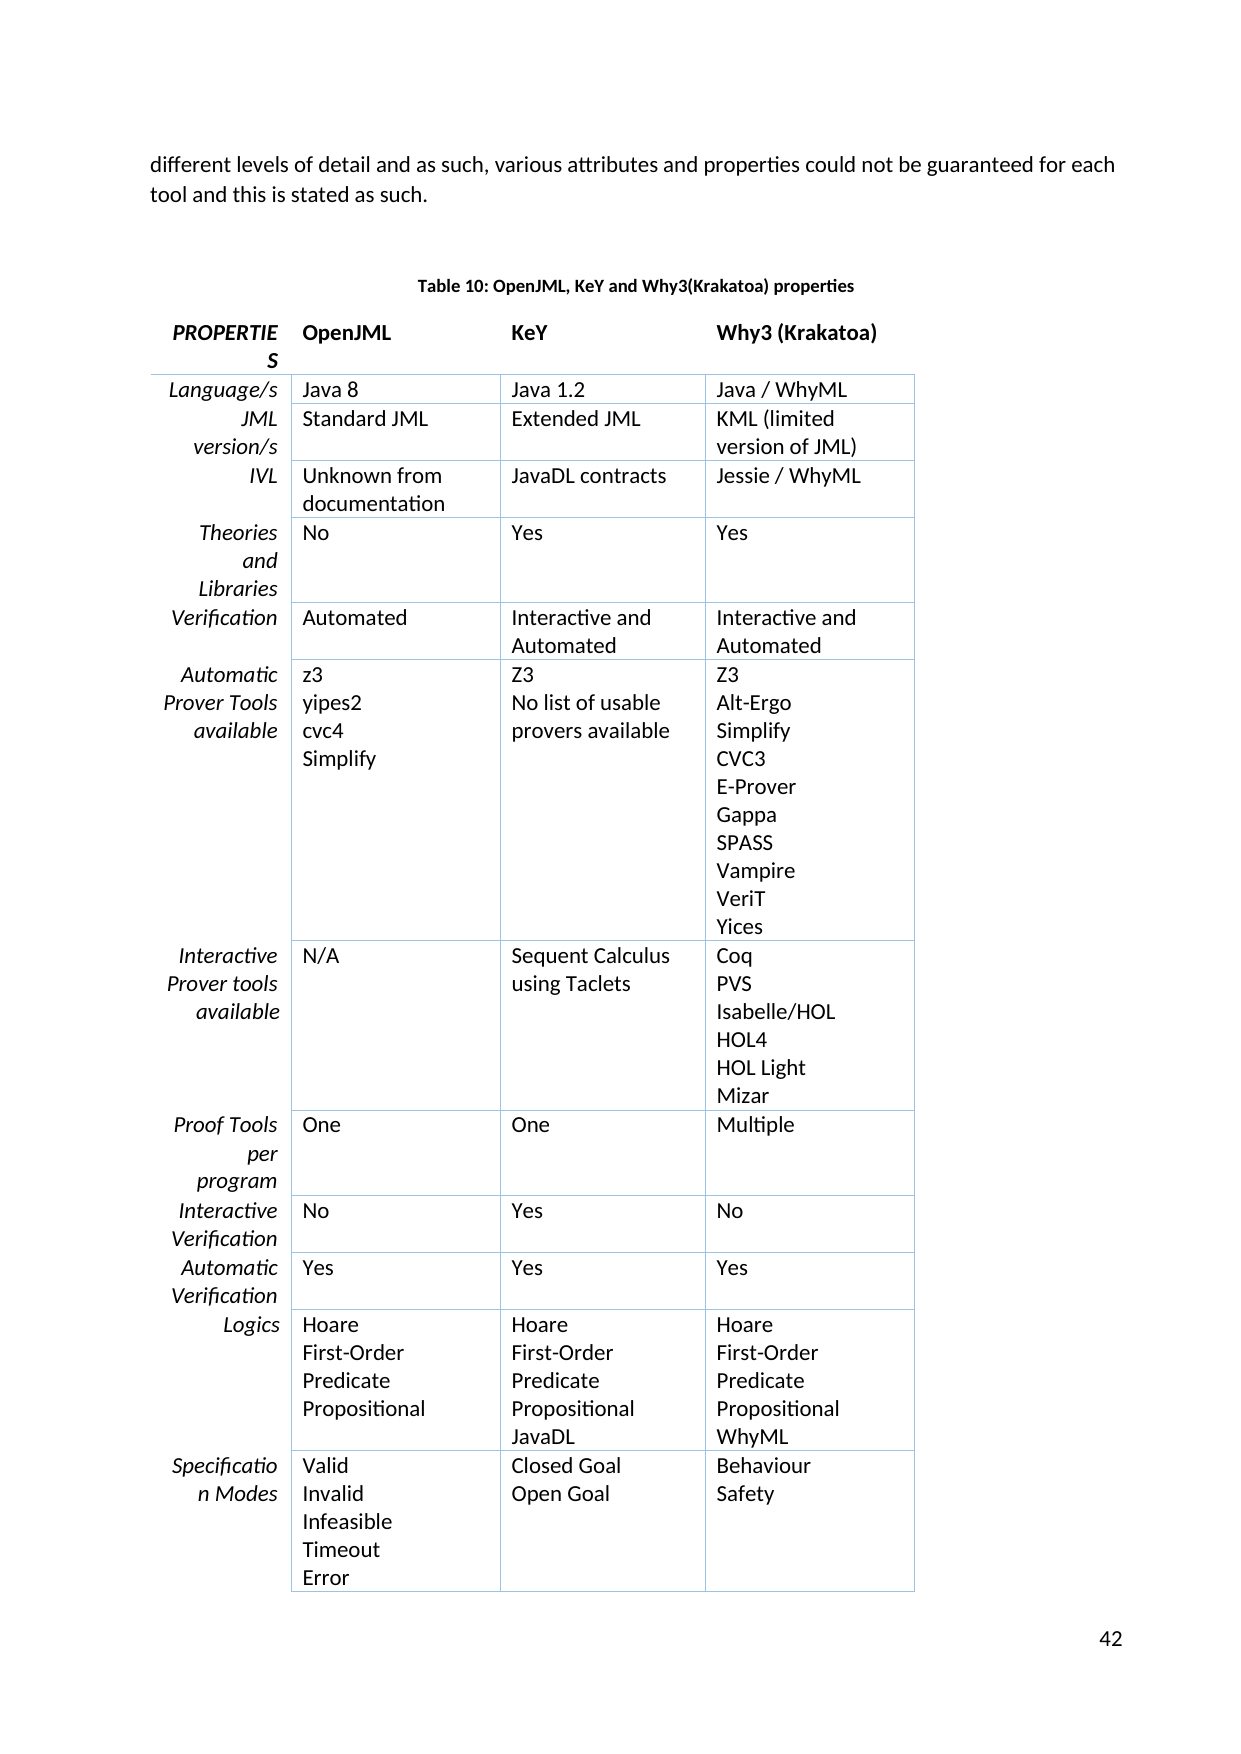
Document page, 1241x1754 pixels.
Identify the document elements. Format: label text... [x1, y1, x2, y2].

table_cell Extended JML [501, 404, 705, 460]
table_header PROPERTIES [151, 318, 291, 374]
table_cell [501, 1451, 705, 1591]
table_cell Java 1.2 [501, 375, 705, 403]
table_cell One [501, 1111, 705, 1195]
table_cell z3 yipes2 cvc4 Simplify [292, 660, 500, 940]
table_cell Logics [151, 1309, 291, 1450]
table_cell Theories and Libraries [151, 517, 291, 602]
table_header Why3 (Krakatoa) [705, 318, 914, 374]
table_cell Java 8 [292, 375, 500, 403]
table_cell Behaviour Safety [706, 1451, 914, 1591]
table_cell Yes [501, 1196, 705, 1252]
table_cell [292, 1451, 500, 1591]
table_cell No [292, 1196, 500, 1252]
table_cell Yes [292, 1253, 500, 1309]
table_cell N/A [292, 941, 500, 1109]
table_cell JML version/s [151, 403, 291, 460]
table_cell Language/s [151, 375, 291, 403]
table_cell Z3 No list of usable provers available [501, 660, 705, 940]
table_cell Interactive and Automated [706, 603, 914, 659]
table_cell One [292, 1111, 500, 1195]
table_cell Hoare First-Order Predicate Propositional WhyML [706, 1310, 914, 1450]
table_cell Jessie / WhyML [706, 461, 914, 517]
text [150, 150, 1122, 208]
table_cell Proof Tools per program [151, 1110, 291, 1195]
table_cell Automatic Prover Tools available [151, 659, 291, 940]
table_cell Multiple [706, 1111, 914, 1195]
table_cell Yes [706, 518, 914, 602]
table_cell Sequent Calculus using Taclets [501, 941, 705, 1109]
table_cell Specification Modes [151, 1450, 291, 1591]
table_cell Java / WhyML [706, 375, 914, 403]
table_cell No [292, 518, 500, 602]
table_cell Interactive Verification [151, 1195, 291, 1252]
table_cell Yes [501, 518, 705, 602]
table_cell Interactive and Automated [501, 603, 705, 659]
text Table 10: OpenJML, KeY and Why3(Krakatoa) properties [150, 274, 1122, 297]
table_cell Hoare First-Order Predicate Propositional [292, 1310, 500, 1450]
table_cell Standard JML [292, 404, 500, 460]
table_cell No [706, 1196, 914, 1252]
table_cell IVL [151, 460, 291, 517]
table_cell Unknown from documentation [292, 461, 500, 517]
table_cell Automatic Verification [151, 1252, 291, 1309]
table_cell KML (limited version of JML) [706, 404, 914, 460]
table_header OpenJML [291, 318, 500, 374]
table_cell Yes [501, 1253, 705, 1309]
table_cell Hoare First-Order Predicate Propositional JavaDL [501, 1310, 705, 1450]
table_cell Z3 Alt-Ergo Simplify CVC3 E-Prover Gappa SPASS Vampire VeriT Yices [706, 660, 914, 940]
table_header KeY [500, 318, 705, 374]
table_cell Yes [706, 1253, 914, 1309]
table_cell Automated [292, 603, 500, 659]
table_cell Coq PVS Isabelle/HOL HOL4 HOL Light Mizar [706, 941, 914, 1109]
table_cell Interactive Prover tools available [151, 940, 291, 1109]
table_cell JavaDL contracts [501, 461, 705, 517]
table_cell Verification [151, 602, 291, 659]
